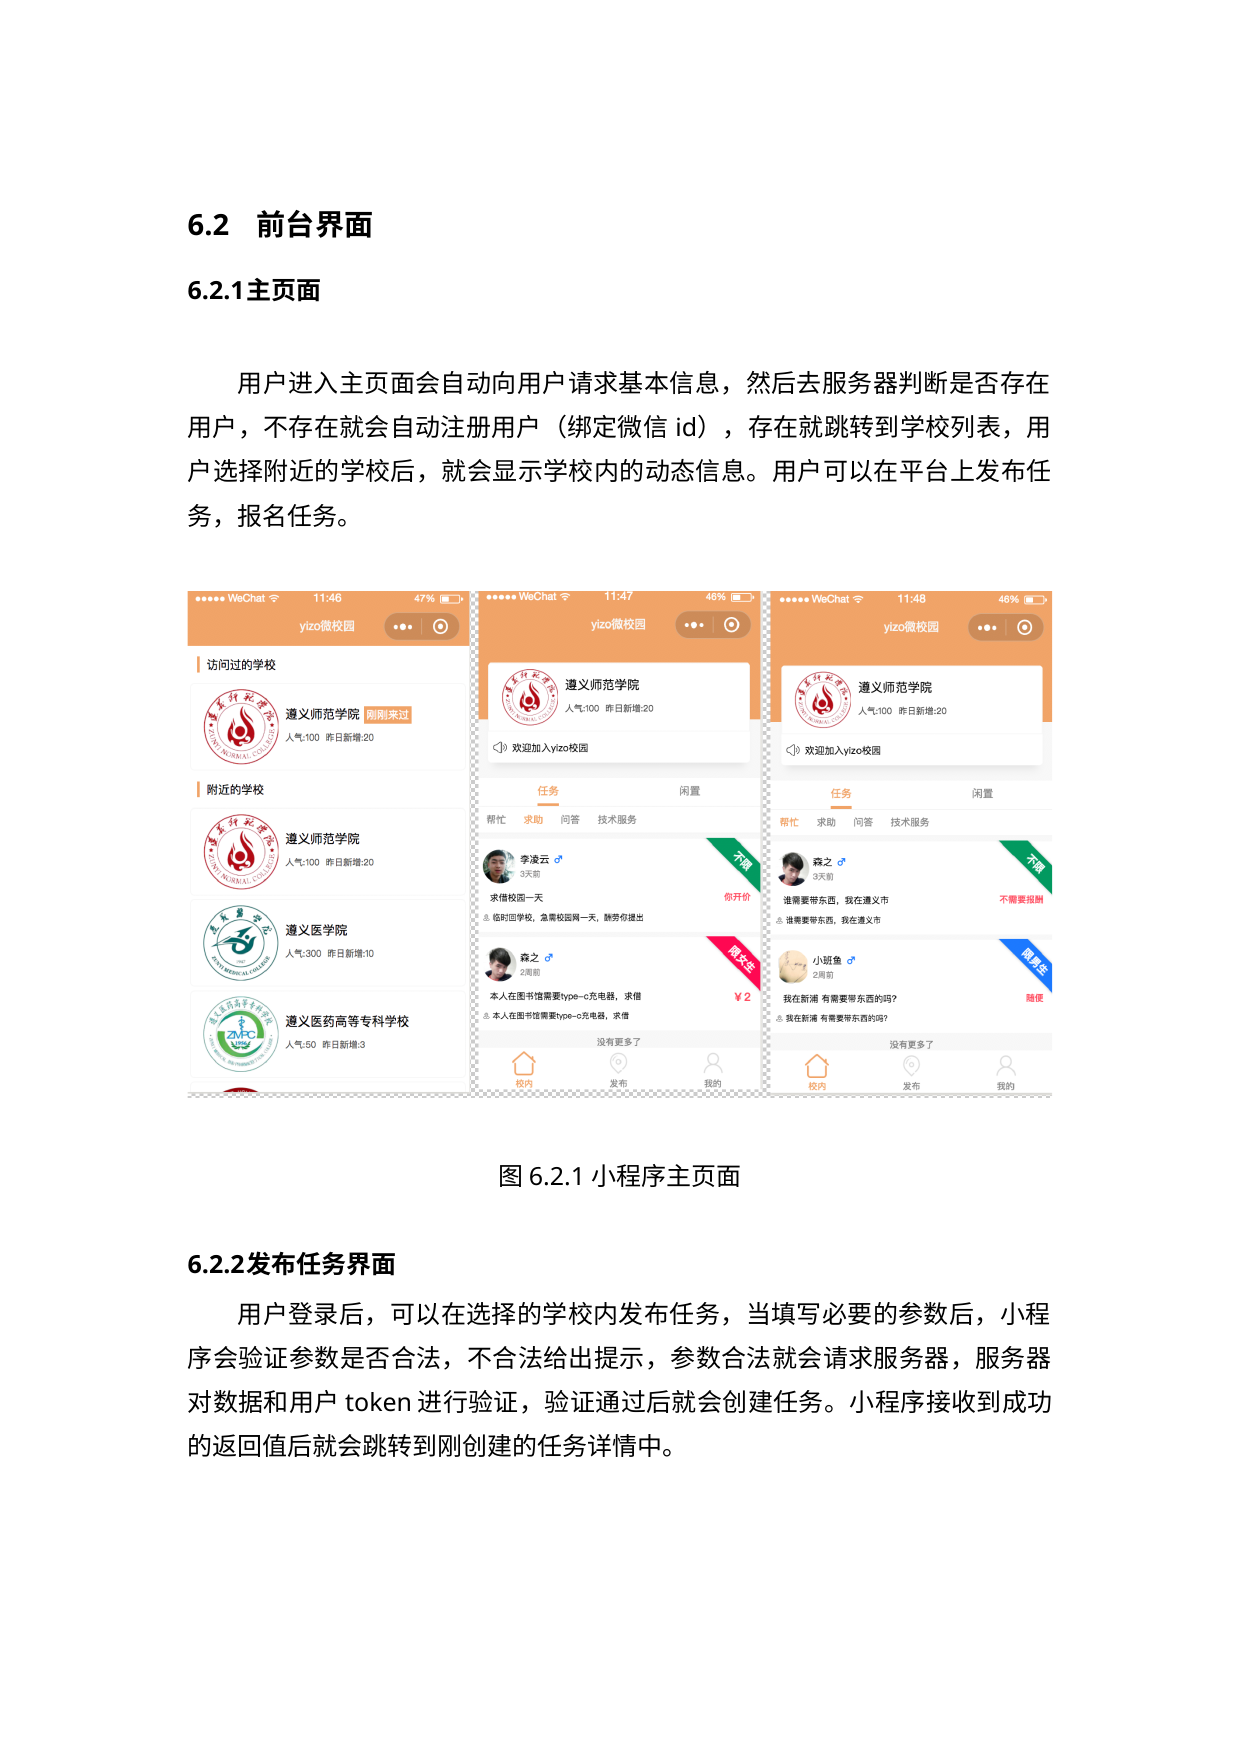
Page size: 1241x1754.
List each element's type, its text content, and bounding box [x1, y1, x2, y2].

text 用户进入主页面会自动向用户请求基本信息，然后去服务器判断是否存在用户，不存在就会自动注册用户（绑定微信id），存在就跳转到学校列表，用户选择附近的学校后，就会显示学校内的动态信息。用户可以在平台上发布任务，报名任务。 [187, 360, 1053, 536]
picture [187, 591, 1053, 1098]
subtitle 前台界面 [187, 201, 1053, 245]
text 用户登录后，可以在选择的学校内发布任务，当填写必要的参数后，小程序会验证参数是否合法，不合法给出提示，参数合法就会请求服务器，服务器对数据和用户token进行验证，验证通过后就会创建任务。小程序接收到成功的返回值后就会跳转到刚创建的任务详情中。 [187, 1291, 1053, 1467]
text 图6.2.1 小程序主页面 [187, 1153, 1053, 1197]
subtitle 发布任务界面 [187, 1241, 1053, 1285]
subtitle 主页面 [187, 266, 1053, 310]
